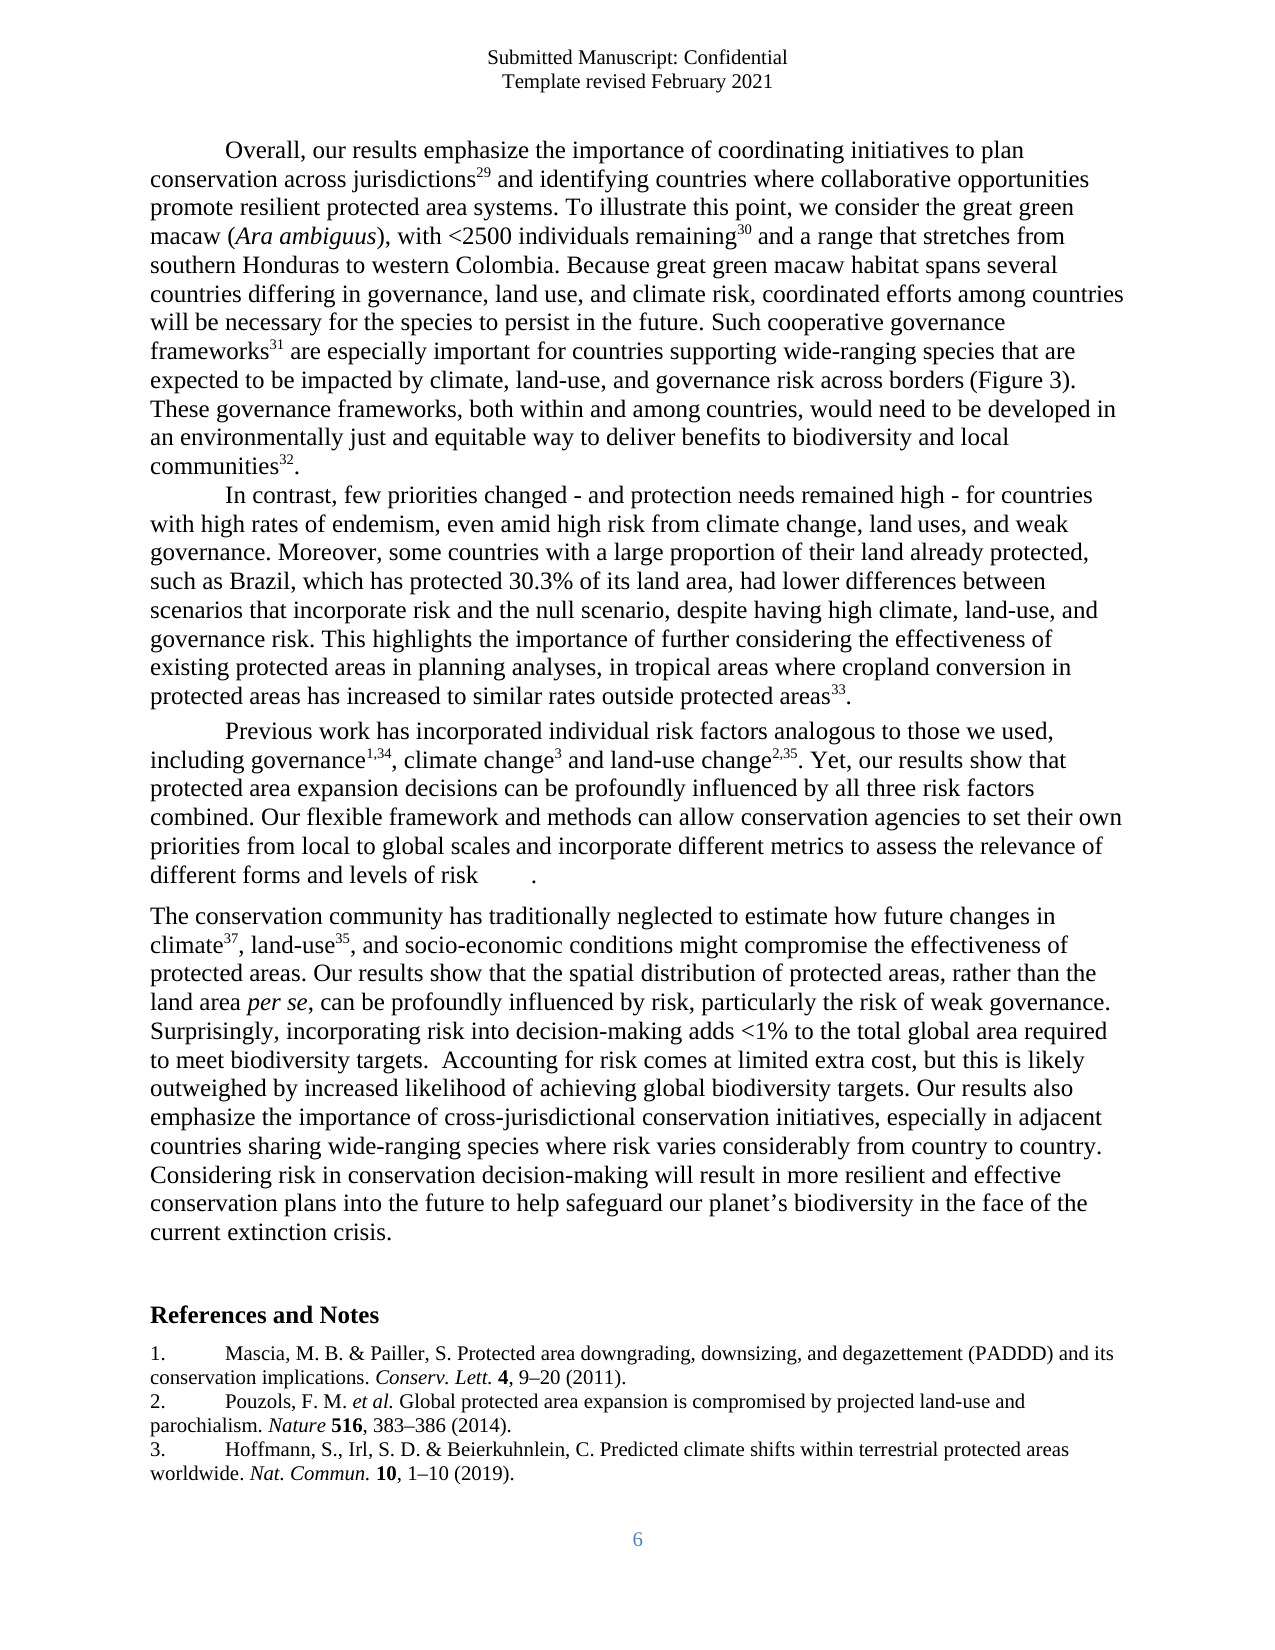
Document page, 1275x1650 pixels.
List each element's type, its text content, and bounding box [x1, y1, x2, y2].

text In contrast, high risk from climate change, land use, and governance. Moreover, some countries with a large proportion of their land already protected, such as Brazil, which has protected 30.3% of its land area, had lower differences between scenarios that incorporate risk and the null scenario, despite having high climate, land-use, and governance risk. This the importance of further considering the effectiveness of existing protected areas in planning analyses, in tropical areas where cropland conversion in protected areas has increased to similar rates outside protected areas33. [150, 480, 1125, 710]
text Previous work has incorporated individual risk factors analogous to those we used, including governance1,34, climate change3 and land-use change2,35. Yet, our results show that protected area expansion decisions can be profoundly influenced by all three risk factors combined. Our flexible framework and methods can allow conservation agencies to set their own priorities from and incorporate different metrics . [150, 716, 1125, 888]
text 1. Mascia, M. B. & Pailler, S. Protected area downgrading, downsizing, and degazettement (PADDD) and its conservation implications. Conserv. Lett. 4, 9–20 (2011). [150, 1341, 1125, 1389]
text 3. Hoffmann, S., Irl, S. D. & Beierkuhnlein, C. Predicted climate shifts within terrestrial protected areas worldwide. Nat. Commun. 10, 1–10 (2019). [150, 1437, 1125, 1485]
text References and Notes [150, 1300, 1125, 1328]
text The conservation community has traditionally neglected to estimate how future changes in climate37, land-use35, and socio-economic conditions might compromise the effectiveness of protected areas. Our results show that the spatial distribution of protected areas, rather than the land area per se, can be profoundly influenced by risk, particularly the risk of weak governance. Surprisingly, incorporating risk into decision-making adds <1% to the total global area required to meet biodiversity targets. Accounting for risk comes at limited extra cost, but achieving global biodiversity targets. Our results also emphasize the importance of cross-jurisdictional conservation initiatives, especially in adjacent countries sharing wide-ranging species where risk varies considerably from country to country. Considering risk in conservation decision-making will result in more resilient and effective conservation plans into the future to help safeguard our planet’s biodiversity in the face of the current extinction crisis. [150, 901, 1125, 1246]
text Our results emphasize the importance of coordinat29 and identify countries where opportunities protected area systems. To illustrate this point, we consider the great green macaw (Ara ambiguus), with <2500 individuals remaining30 and a range that stretches from southern Honduras to western Colombia. Because great green macaw habitat spans several countries differing in governance, land use, and climate risk, coordinated efforts among countries will be necessary for the species to persist in the future. wide-ranging species be impacted by climate, land-use, and governance risk across borders (Figure 3). These governance frameworks, both within and countries, would need to be developed in an environmentally just and equitable way to deliver benefits to biodiversity and local communities32. [150, 135, 1125, 480]
text 2. Pouzols, F. M. et al. Global protected area expansion is compromised by projected land-use and parochialism. Nature 516, 383–386 (2014). [150, 1389, 1125, 1437]
